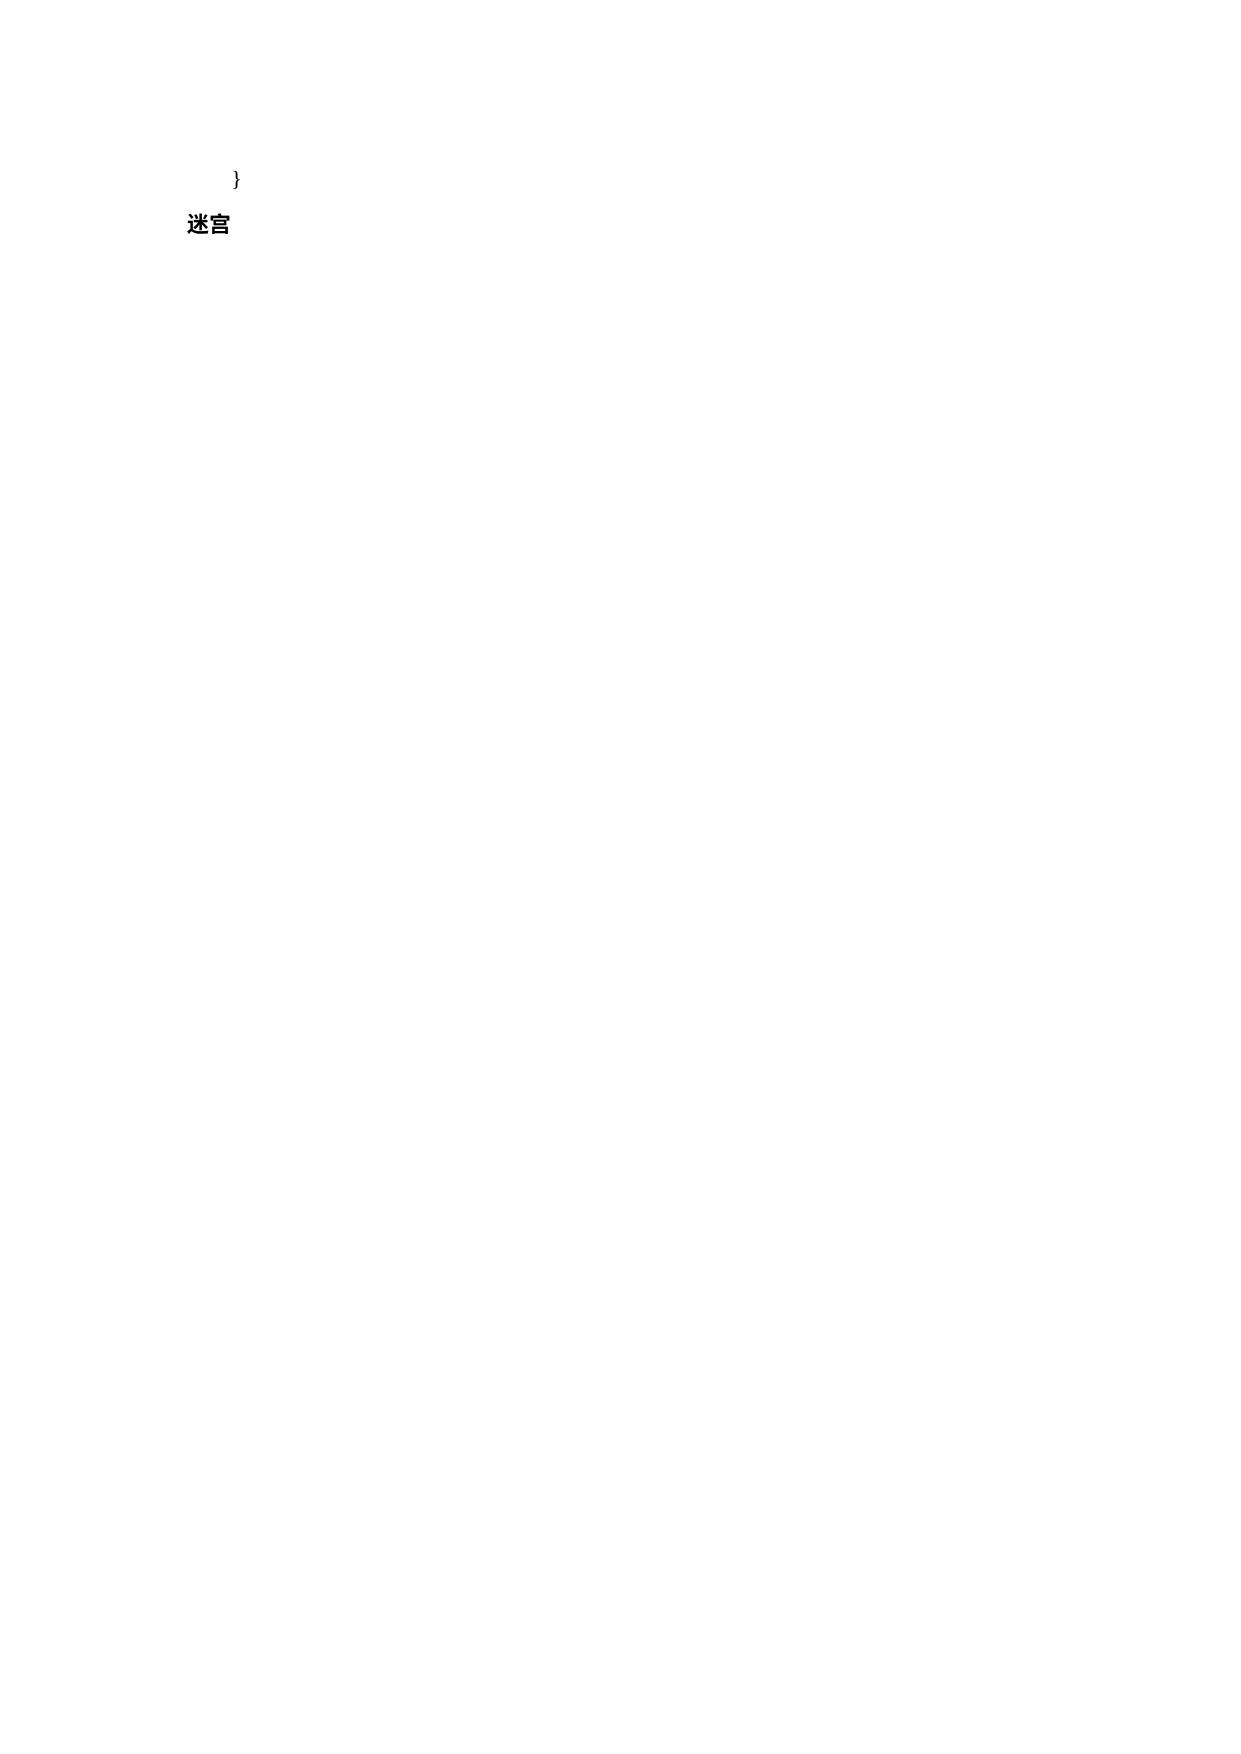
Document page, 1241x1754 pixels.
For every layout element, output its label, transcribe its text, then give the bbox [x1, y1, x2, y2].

text } [231, 162, 1053, 194]
subtitle 迷宫 [187, 207, 1053, 239]
